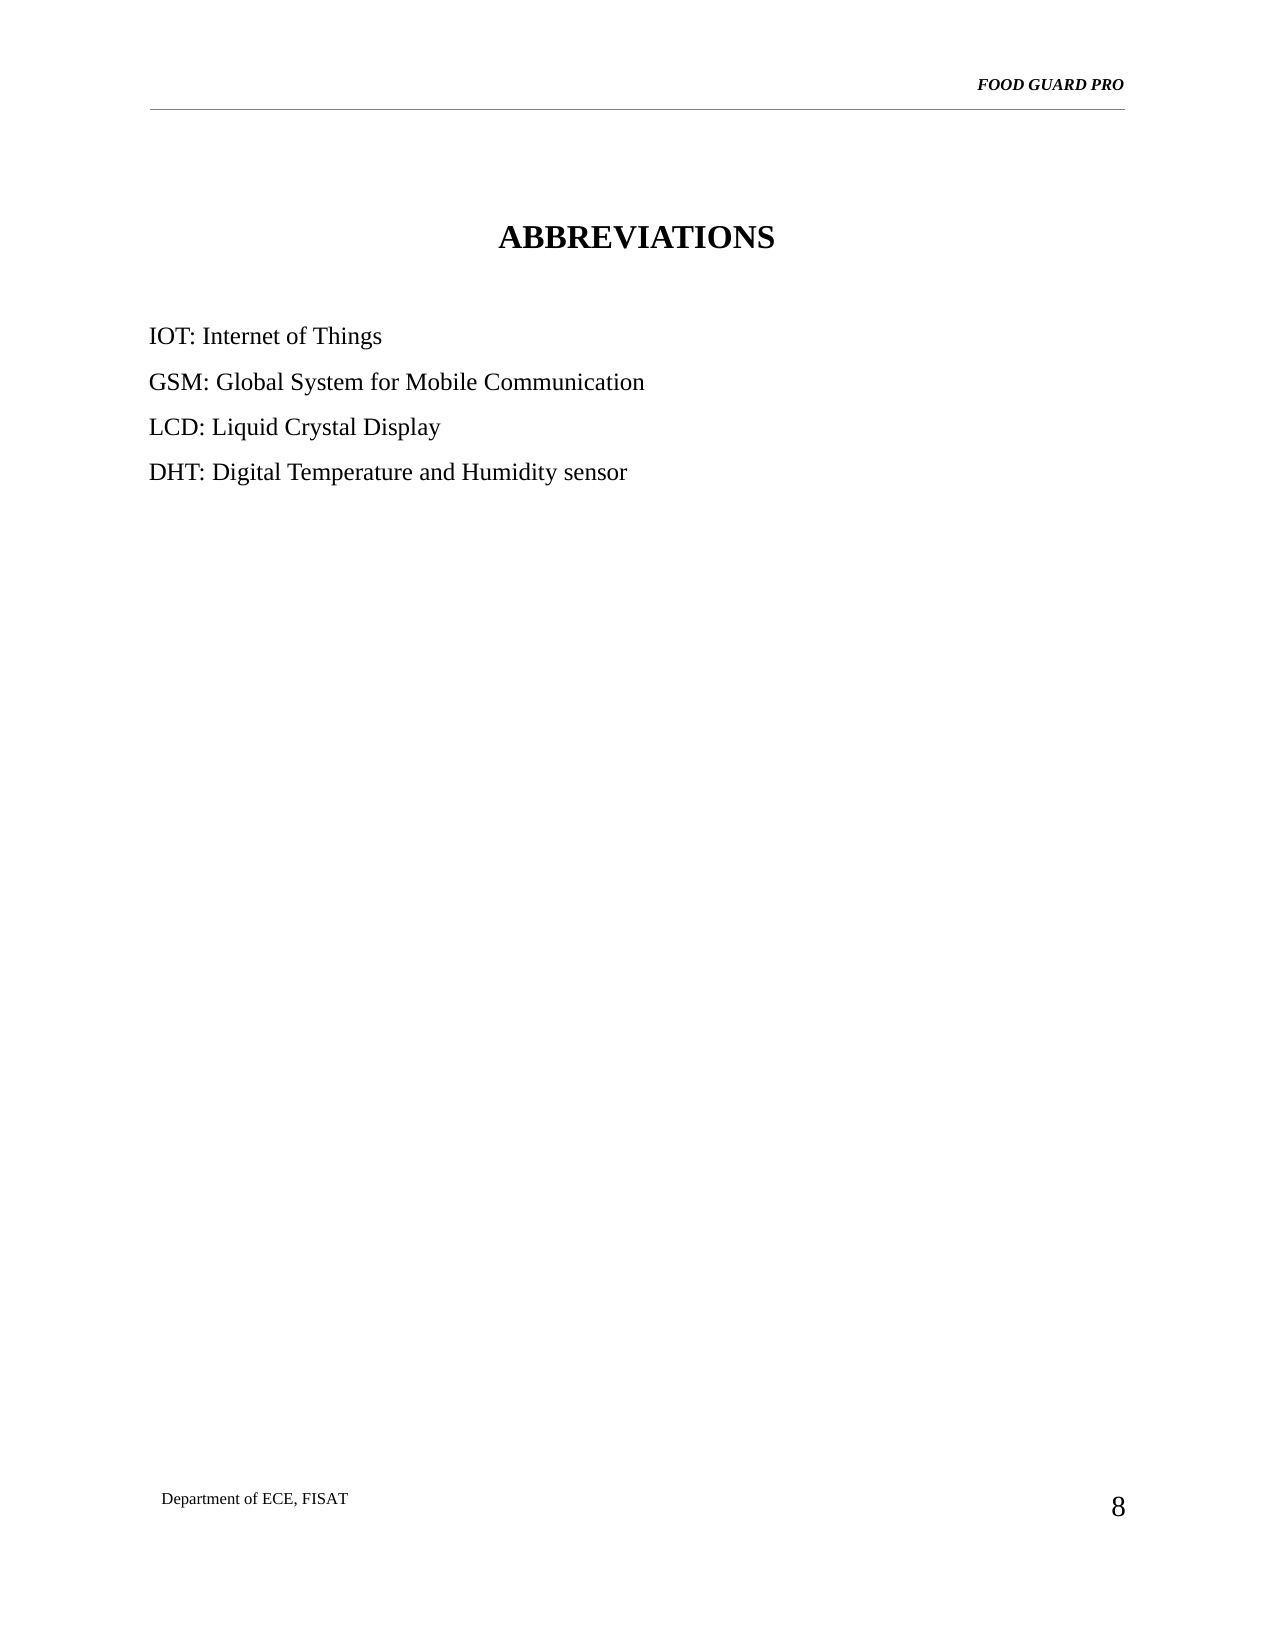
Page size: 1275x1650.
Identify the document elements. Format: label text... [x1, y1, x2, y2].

text IOT: Internet of Things [148, 321, 1125, 350]
text DHT: Digital Temperature and Humidity sensor [148, 457, 1125, 486]
text ABBREVIATIONS [148, 217, 1125, 255]
text LCD: Liquid Crystal Display [148, 412, 1125, 440]
text GSM: Global System for Mobile Communication [148, 367, 1125, 395]
